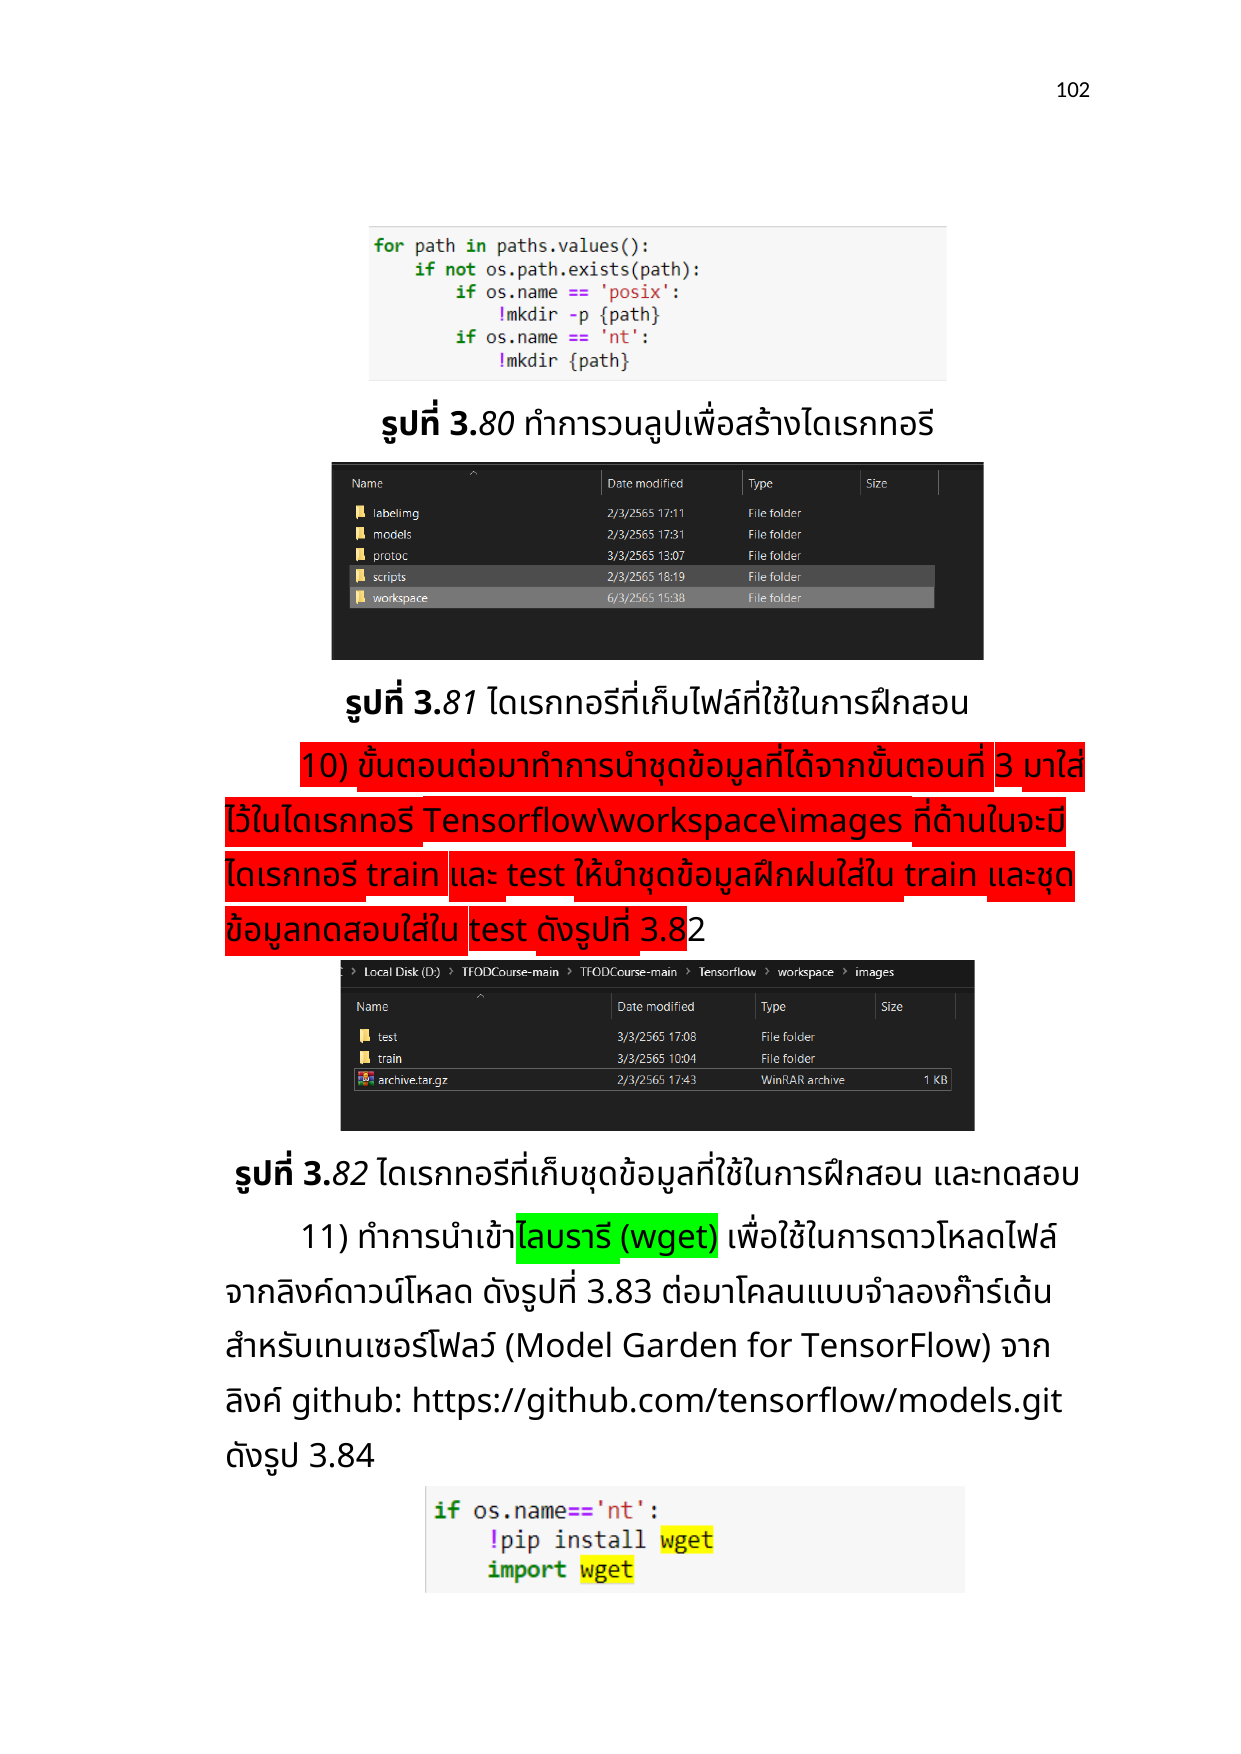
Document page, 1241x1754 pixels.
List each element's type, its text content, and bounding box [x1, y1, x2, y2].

text รูปที่ 3.81 ไดเรกทอรีที่เก็บไฟล์ที่ใช้ในการฝึกสอน [225, 679, 1090, 729]
picture [340, 960, 975, 1131]
picture [331, 462, 984, 660]
text รูปที่ 3.82 ไดเรกทอรีที่เก็บชุดข้อมูลที่ใช้ในการฝึกสอน และทดสอบ [225, 1150, 1090, 1201]
text 11) ทำการนำเข้าไลบรารี (wget) เพื่อใช้ในการดาวโหลดไฟล์จากลิงค์ดาวน์โหลด ดังรูปที่ 3.83 ต่อมาโคลนแบบจำลองก๊าร์เด้นสำหรับเทนเซอร์โฟลว์ (Model Garden for TensorFlow) จากลิงค์ github: https://github.com/tensorflow/models.git ดังรูป 3.84 [225, 1213, 1090, 1482]
picture [425, 1486, 965, 1593]
text 10) ขั้นตอนต่อมาทำการนำชุดข้อมูลที่ได้จากขั้นตอนที่ 3 มาใส่ไว้ในไดเรกทอรี Tensorflow\workspace\images ที่ด้านในจะมีไดเรกทอรี train และ test ให้นำชุดข้อมูลฝึกฝนใส่ใน train และชุดข้อมูลทดสอบใส่ใน test ดังรูปที่ 3.82 [225, 742, 1090, 956]
picture [368, 225, 947, 381]
text รูปที่ 3.80 ทำการวนลูปเพื่อสร้างไดเรกทอรี [225, 399, 1090, 450]
